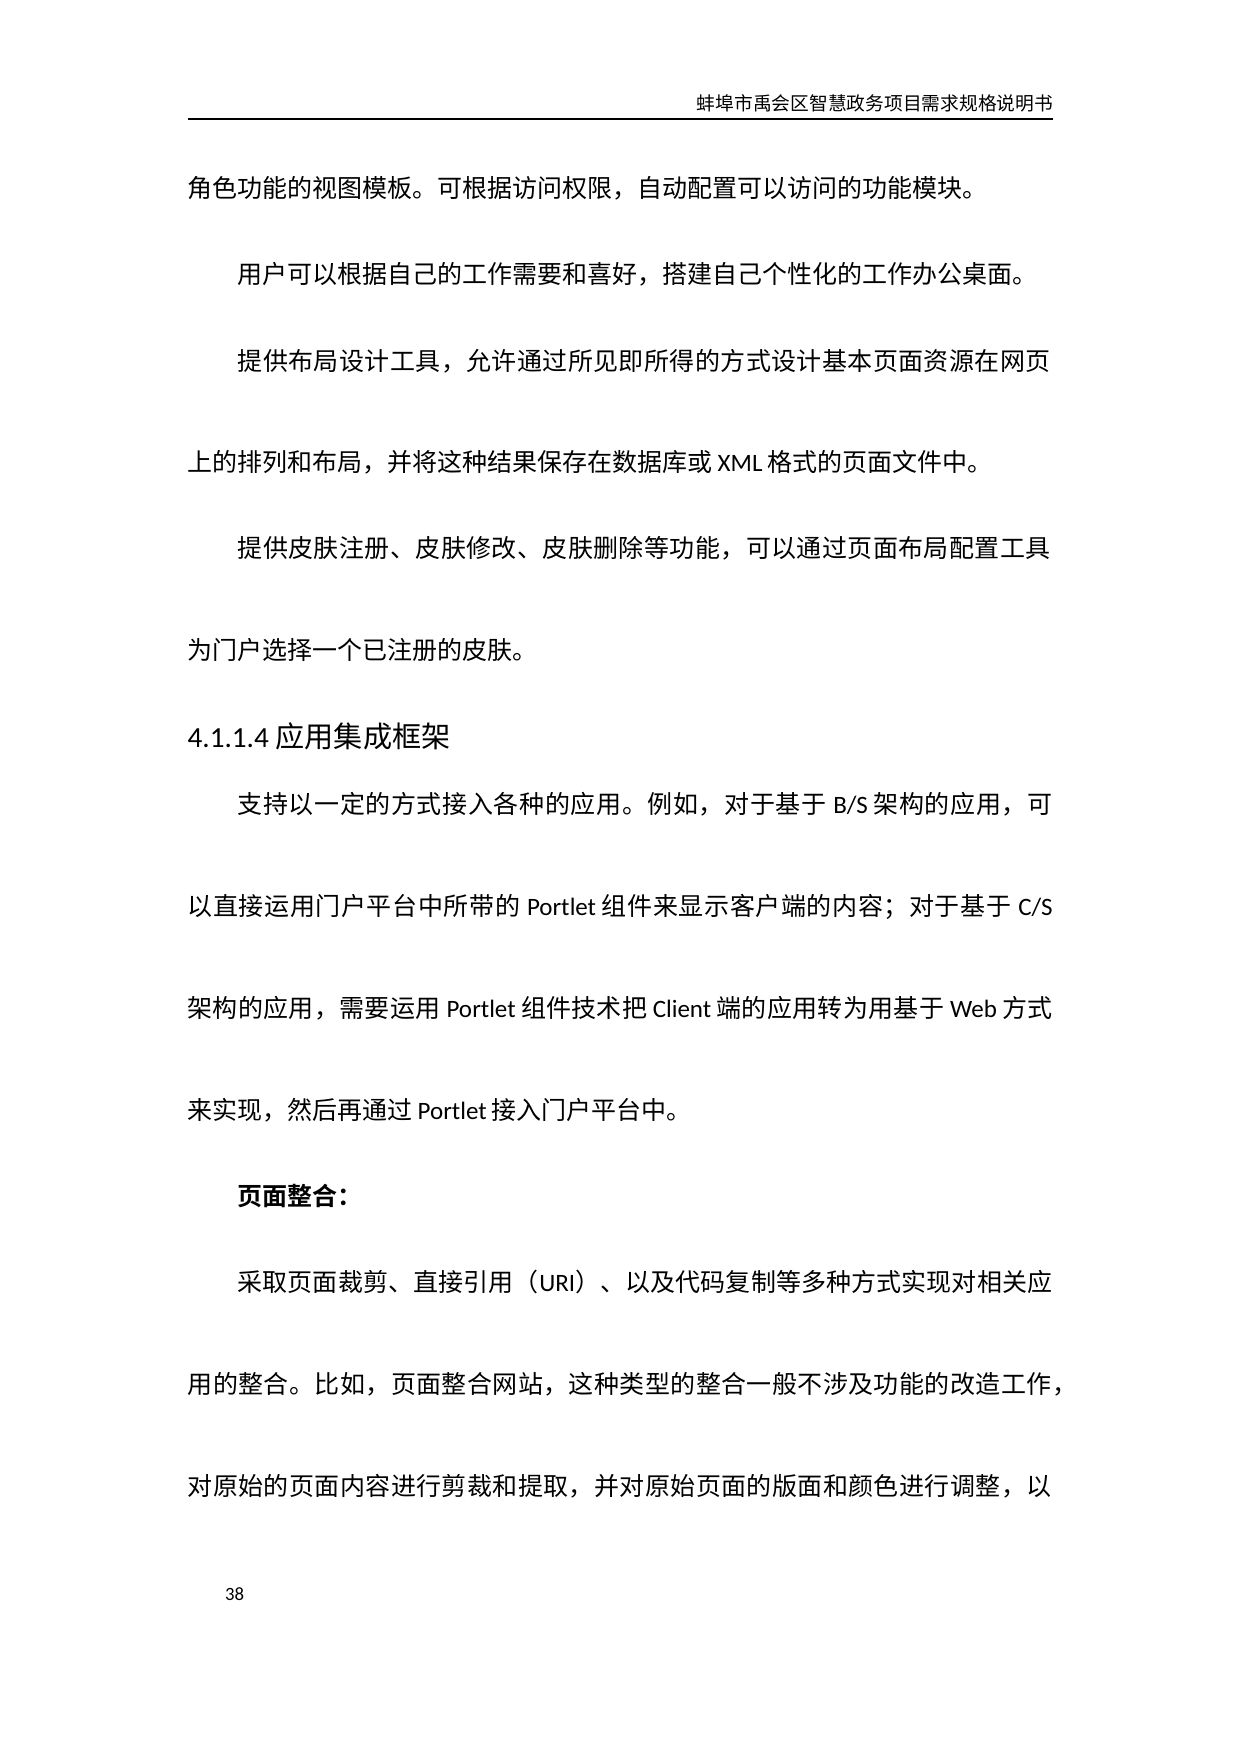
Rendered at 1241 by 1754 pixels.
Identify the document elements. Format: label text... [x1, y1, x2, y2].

subtitle 应用集成框架 [187, 701, 1053, 769]
text 提供布局设计工具，允许通过所见即所得的方式设计基本页面资源在网页上的排列和布局，并将这种结果保存在数据库或XML格式的页面文件中。 [187, 325, 1053, 495]
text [187, 1247, 1053, 1518]
text 支持以一定的方式接入各种的应用。例如，对于基于B/S架构的应用，可以直接运用门户平台中所带的Portlet组件来显示客户端的内容；对于基于C/S架构的应用，需要运用Portlet组件技术把Client端的应用转为用基于Web方式来实现，然后再通过Portlet接入门户平台中。 [187, 769, 1053, 1142]
text 用户可以根据自己的工作需要和喜好，搭建自己个性化的工作办公桌面。 [187, 239, 1053, 307]
text 提供皮肤注册、皮肤修改、皮肤删除等功能，可以通过页面布局配置工具为门户选择一个已注册的皮肤。 [187, 513, 1053, 683]
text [187, 153, 1053, 221]
text 页面整合： [187, 1161, 1053, 1228]
